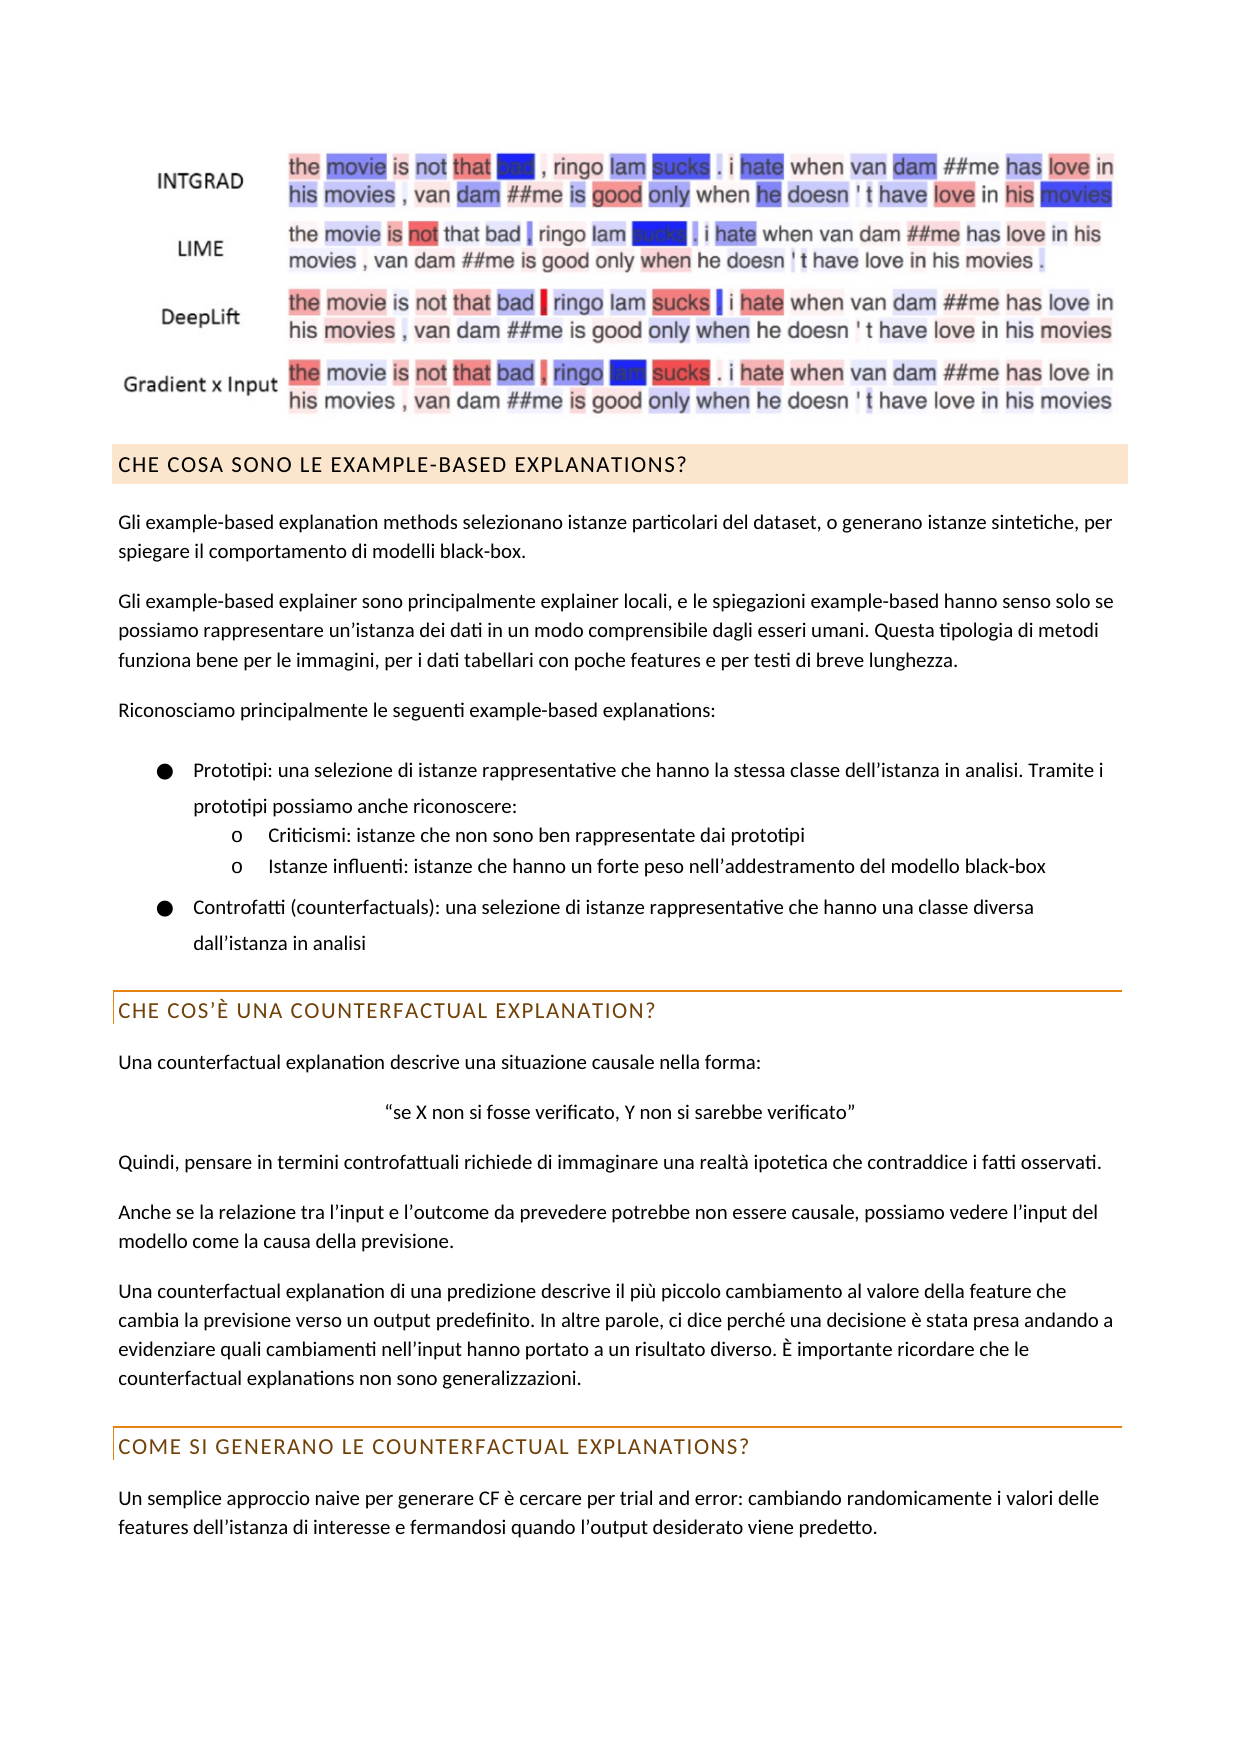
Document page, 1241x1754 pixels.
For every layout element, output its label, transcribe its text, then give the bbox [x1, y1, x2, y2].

text Quindi, pensare in termini controfattuali richiede di immaginare una realtà ipotetica che contraddice i fatti osservati. [118, 1149, 1122, 1174]
text Una counterfactual explanation descrive una situazione causale nella forma: [118, 1049, 1122, 1074]
subtitle Come si generano le counterfactual explanations? [114, 1428, 1122, 1460]
subtitle Che cos’è una counterfactual explanation? [114, 992, 1122, 1024]
text Gli example-based explanation methods selezionano istanze particolari del dataset, o generano istanze sintetiche, per spiegare il comportamento di modelli black-box. [118, 509, 1122, 564]
list Criticismi: istanze che non sono ben rappresentate dai prototipi [231, 822, 1122, 849]
text Un semplice approccio naive per generare CF è cercare per trial and error: cambiando randomicamente i valori delle features dell’istanza di interesse e fermandosi quando l’output desiderato viene predetto. [118, 1485, 1122, 1539]
subtitle Che cosa sono le example-based explanations? [118, 450, 1122, 478]
text Una counterfactual explanation di una predizione descrive il più piccolo cambiamento al valore della feature che cambia la previsione verso un output predefinito. In altre parole, ci dice perché una decisione è stata presa andando a evidenziare quali cambiamenti nell’input hanno portato a un risultato diverso. È importante ricordare che le counterfactual explanations non sono generalizzazioni. [118, 1278, 1122, 1391]
list Istanze influenti: istanze che hanno un forte peso nell’addestramento del modello black-box [231, 853, 1122, 879]
picture [122, 147, 1118, 420]
list Prototipi: una selezione di istanze rappresentative che hanno la stessa classe dell’istanza in analisi. Tramite i prototipi possiamo anche riconoscere: [156, 747, 1122, 819]
text “se X non si fosse verificato, Y non si sarebbe verificato” [118, 1099, 1122, 1124]
text Gli example-based explainer sono principalmente explainer locali, e le spiegazioni example-based hanno senso solo se possiamo rappresentare un’istanza dei dati in un modo comprensibile dagli esseri umani. Questa tipologia di metodi funziona bene per le immagini, per i dati tabellari con poche features e per testi di breve lunghezza. [118, 588, 1122, 672]
text Riconosciamo principalmente le seguenti example-based explanations: [118, 697, 1122, 722]
text Anche se la relazione tra l’input e l’outcome da prevedere potrebbe non essere causale, possiamo vedere l’input del modello come la causa della previsione. [118, 1199, 1122, 1253]
list Controfatti (counterfactuals): una selezione di istanze rappresentative che hanno una classe diversa dall’istanza in analisi [156, 883, 1122, 955]
